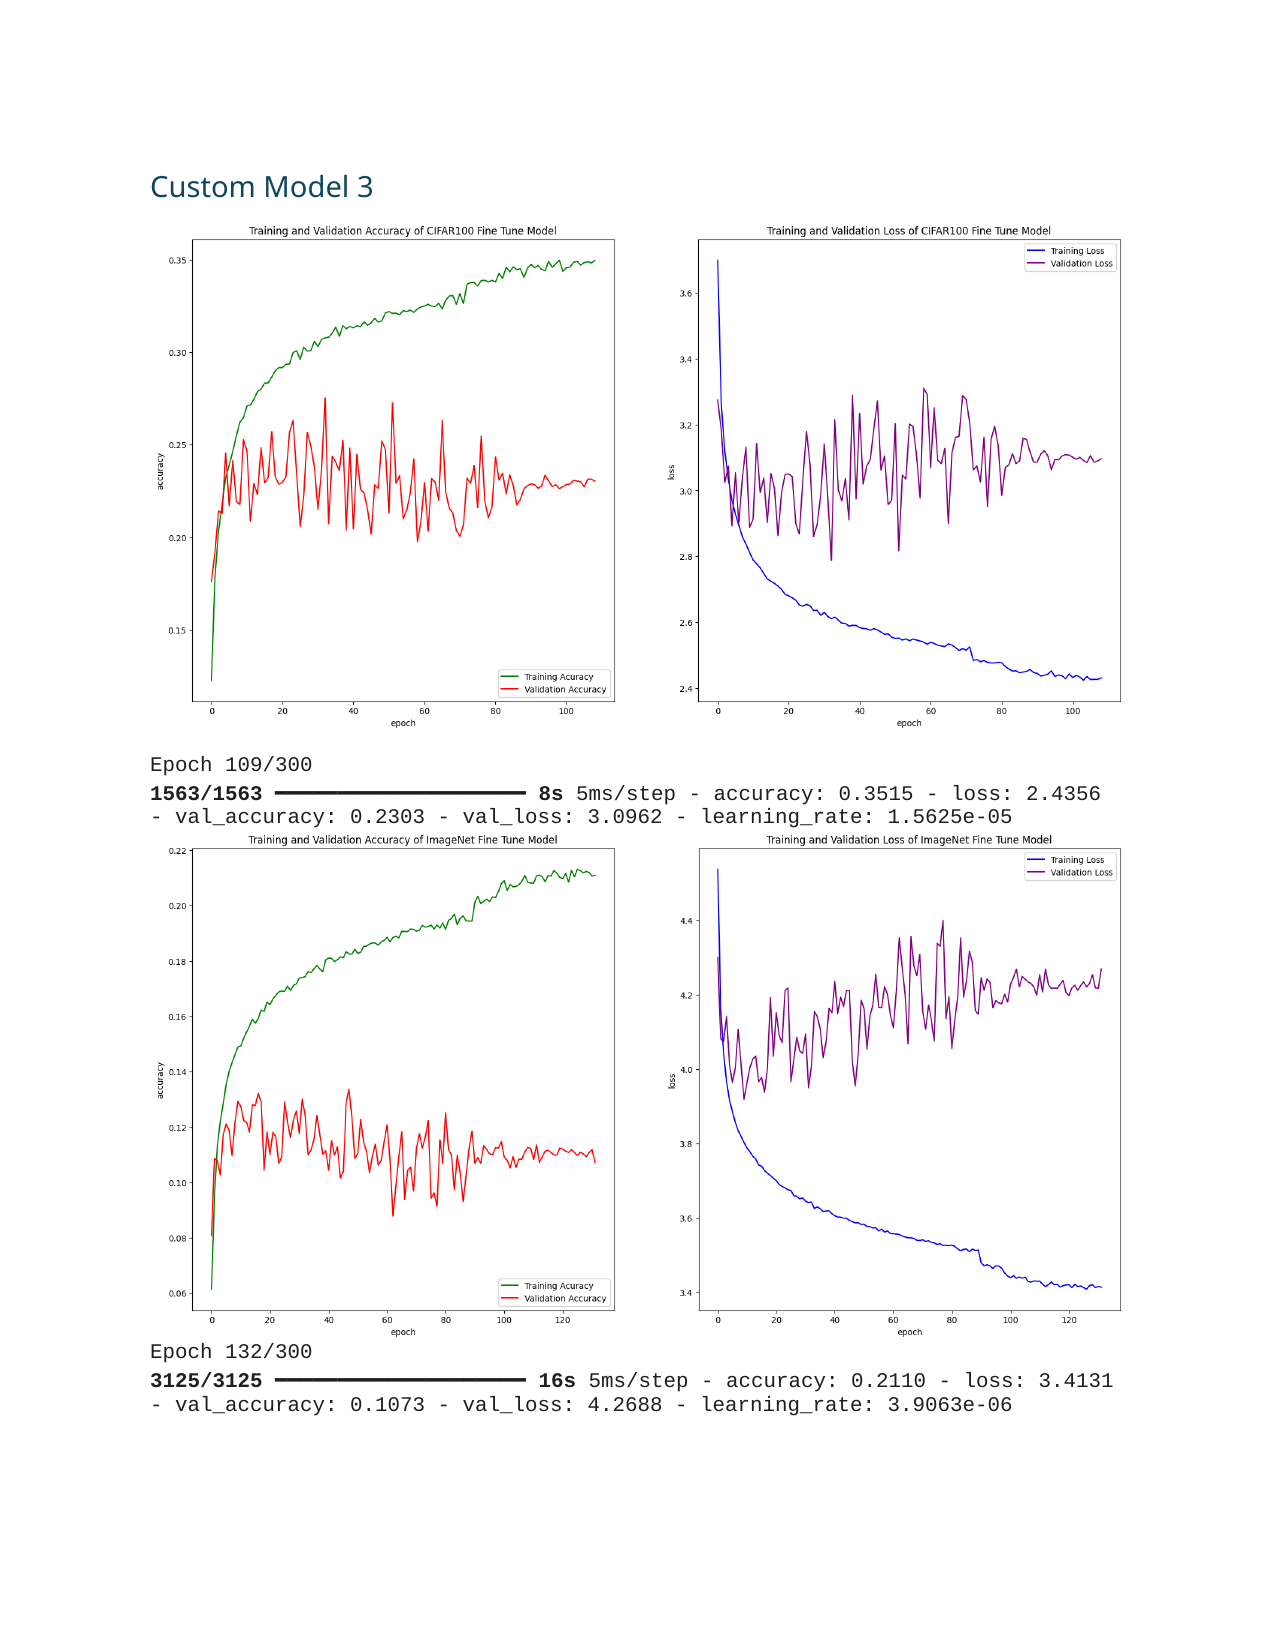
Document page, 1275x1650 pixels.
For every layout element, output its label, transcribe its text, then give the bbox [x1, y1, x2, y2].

subtitle Custom Model 3 [150, 167, 1125, 206]
text Epoch 132/300 [150, 1342, 1125, 1365]
picture [150, 829, 1125, 1342]
text 3125/3125 ━━━━━━━━━━━━━━━━━━━━ 16s 5ms/step - accuracy: 0.2110 - loss: 3.4131 - val_accuracy: 0.1073 - val_loss: 4.2688 - learning_rate: 3.9063e-06 [150, 1365, 1125, 1417]
text 1563/1563 ━━━━━━━━━━━━━━━━━━━━ 8s 5ms/step - accuracy: 0.3515 - loss: 2.4356 - val_accuracy: 0.2303 - val_loss: 3.0962 - learning_rate: 1.5625e-05 [150, 778, 1125, 829]
picture [150, 220, 1125, 733]
text Epoch 109/300 [150, 754, 1125, 778]
